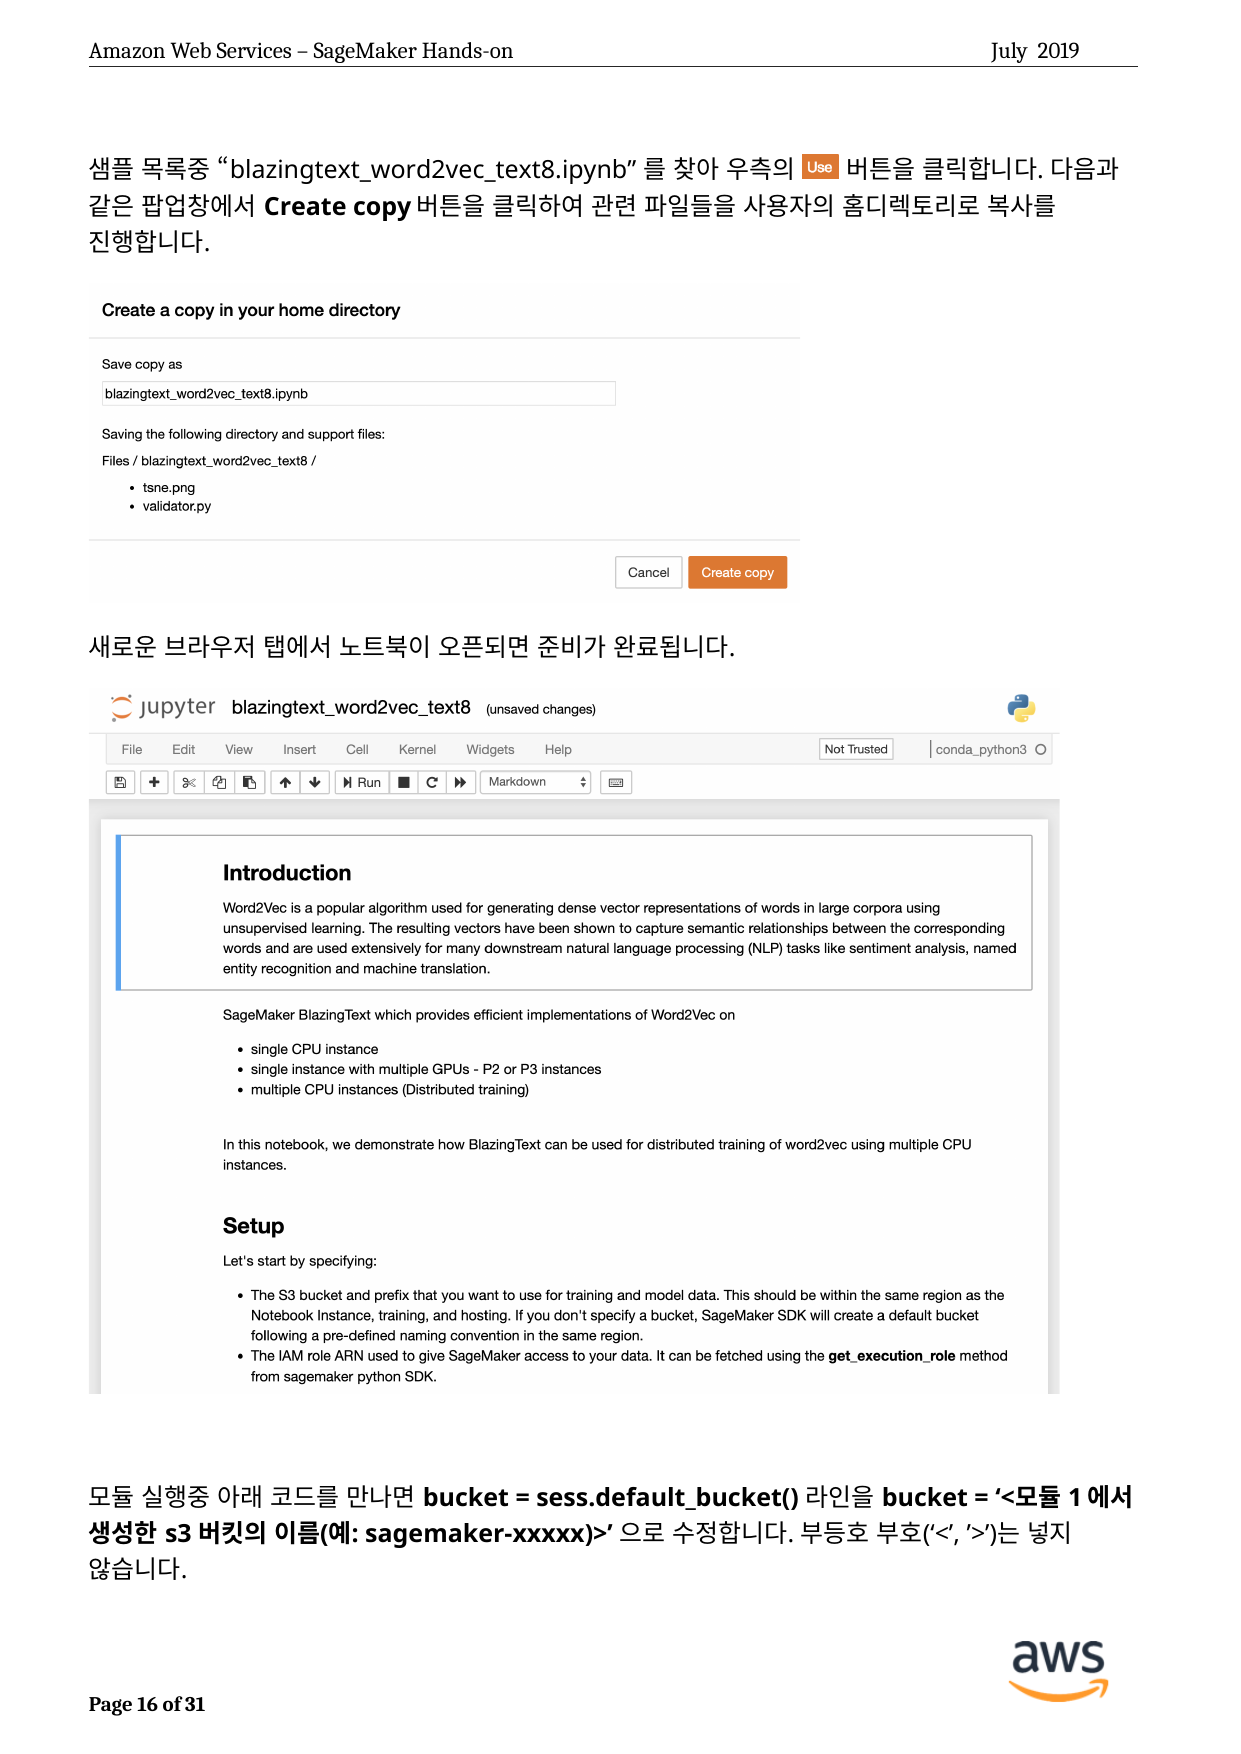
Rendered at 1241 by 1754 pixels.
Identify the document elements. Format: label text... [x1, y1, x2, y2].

text 새로운 브라우저 탭에서 노트북이 오픈되면 준비가 완료됩니다. [89, 628, 1138, 664]
picture [88, 688, 1060, 1394]
picture [88, 283, 800, 603]
picture [802, 154, 839, 179]
text 모듈 실행중 아래 코드를 만나면 bucket = sess.default_bucket() 라인을 bucket = ‘<모듈 1에서 생성한 s3 버킷의 이름(예: sagemaker-xxxxx)>’ 으로 수정합니다. 부등호 부호(‘<’, ’>’)는 넣지 않습니다. [89, 1477, 1138, 1586]
text 샘플 목록중 “blazingtext_word2vec_text8.ipynb” 를 찾아 우측의 버튼을 클릭합니다. 다음과 같은 팝업창에서 Create copy버튼을 클릭하여 관련 파일들을 사용자의 홈디렉토리로 복사를 진행합니다. [89, 150, 1138, 259]
picture [998, 1630, 1117, 1712]
